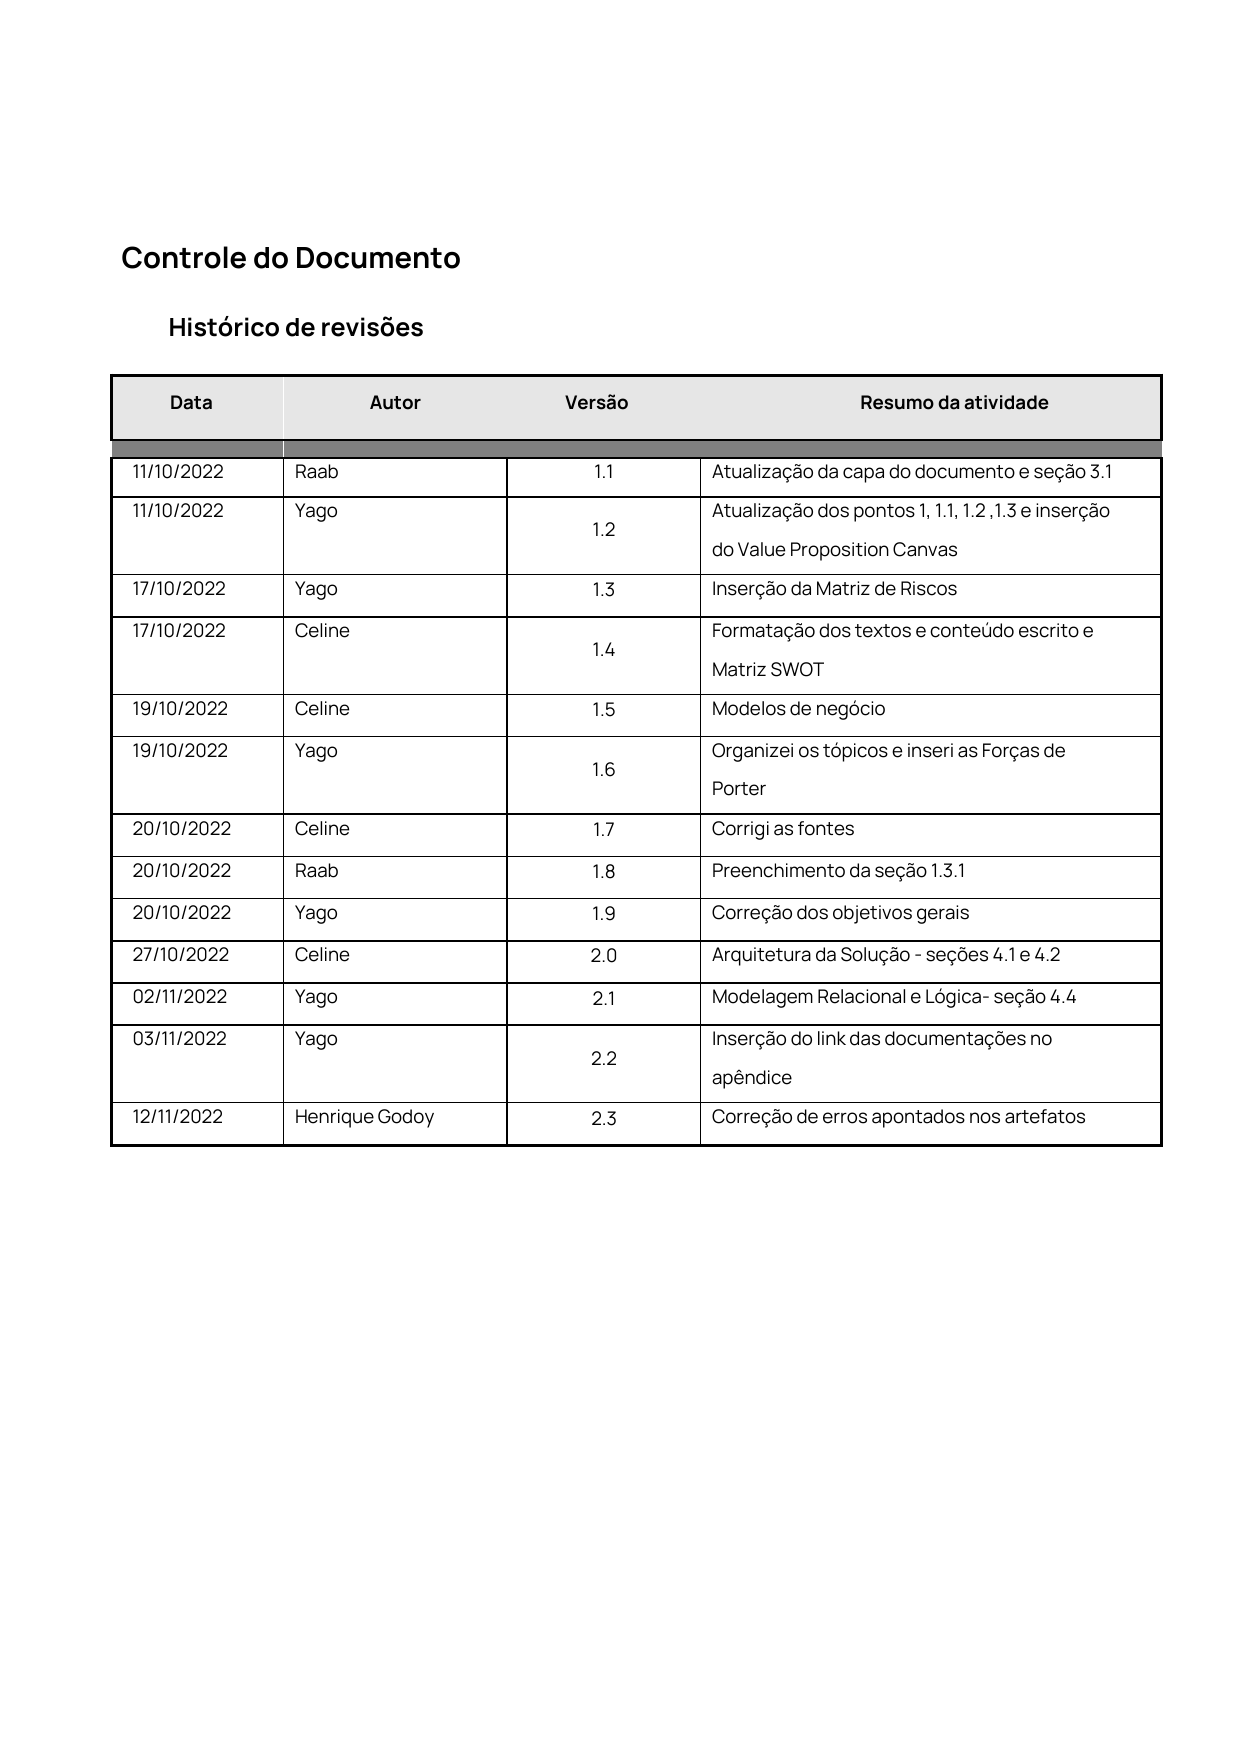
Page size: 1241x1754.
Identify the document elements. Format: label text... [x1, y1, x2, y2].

table_cell 12/11/2022 [113, 1103, 283, 1144]
table_cell Celine [284, 942, 506, 982]
table_cell Atualização dos pontos 1, 1.1, 1.2 ,1.3 e inserção do Value Proposition Canvas [701, 498, 1160, 574]
table_cell Corrigi as fontes [701, 815, 1160, 856]
table_cell Celine [284, 695, 506, 736]
text Histórico de revisões [168, 310, 1165, 344]
table_cell 20/10/2022 [113, 815, 283, 856]
table_cell 2.1 [508, 984, 700, 1024]
table_cell 1.2 [508, 498, 700, 574]
table_cell Yago [284, 737, 506, 813]
table_cell Correção dos objetivos gerais [701, 899, 1160, 940]
table_cell 1.6 [508, 737, 700, 813]
table_cell 20/10/2022 [113, 857, 283, 898]
table_cell Yago [284, 899, 506, 940]
table_cell Organizei os tópicos e inseri as Forças de Porter [701, 737, 1160, 813]
table_cell 17/10/2022 [113, 575, 283, 616]
table_cell 20/10/2022 [113, 899, 283, 940]
table_cell Arquitetura da Solução - seções 4.1 e 4.2 [701, 942, 1160, 982]
table_header Data [113, 377, 283, 439]
table_cell Celine [284, 815, 506, 856]
table_cell 19/10/2022 [113, 737, 283, 813]
table_cell Correção de erros apontados nos artefatos [701, 1103, 1160, 1144]
table_cell 11/10/2022 [113, 498, 283, 574]
table_cell [284, 441, 507, 457]
table_cell Preenchimento da seção 1.3.1 [701, 857, 1160, 898]
table_cell 2.3 [508, 1103, 700, 1144]
table_cell 2.0 [508, 942, 700, 982]
table_cell 1.3 [508, 575, 700, 616]
table_cell Raab [284, 857, 506, 898]
table_cell Yago [284, 575, 506, 616]
table_cell [701, 441, 1162, 457]
table_cell Henrique Godoy [284, 1103, 506, 1144]
table_cell Inserção do link das documentações no apêndice [701, 1026, 1160, 1102]
table_cell Yago [284, 984, 506, 1024]
table_cell Atualização da capa do documento e seção 3.1 [701, 459, 1160, 496]
table_header Resumo da atividade [701, 377, 1160, 439]
table_cell 1.7 [508, 815, 700, 856]
table_cell Raab [284, 459, 506, 496]
table_cell Celine [284, 618, 506, 693]
text Controle do Documento [121, 237, 1165, 277]
table_cell 1.5 [508, 695, 700, 736]
table_cell 2.2 [508, 1026, 700, 1102]
table_cell 02/11/2022 [113, 984, 283, 1024]
table_cell 19/10/2022 [113, 695, 283, 736]
table_cell 03/11/2022 [113, 1026, 283, 1102]
table_cell [507, 441, 701, 457]
table_cell [112, 441, 283, 457]
table_cell 11/10/2022 [113, 459, 283, 496]
table_cell Inserção da Matriz de Riscos [701, 575, 1160, 616]
table_cell 27/10/2022 [113, 942, 283, 982]
table_cell Modelagem Relacional e Lógica- seção 4.4 [701, 984, 1160, 1024]
table_header Autor [284, 377, 507, 439]
table_cell Yago [284, 1026, 506, 1102]
table_cell Yago [284, 498, 506, 574]
table_cell Modelos de negócio [701, 695, 1160, 736]
table_cell Formatação dos textos e conteúdo escrito e Matriz SWOT [701, 618, 1160, 693]
table_cell 17/10/2022 [113, 618, 283, 693]
table_cell 1.4 [508, 618, 700, 693]
table_cell 1.8 [508, 857, 700, 898]
table_header Versão [507, 377, 701, 439]
table_cell 1.1 [508, 459, 700, 496]
table_cell 1.9 [508, 899, 700, 940]
